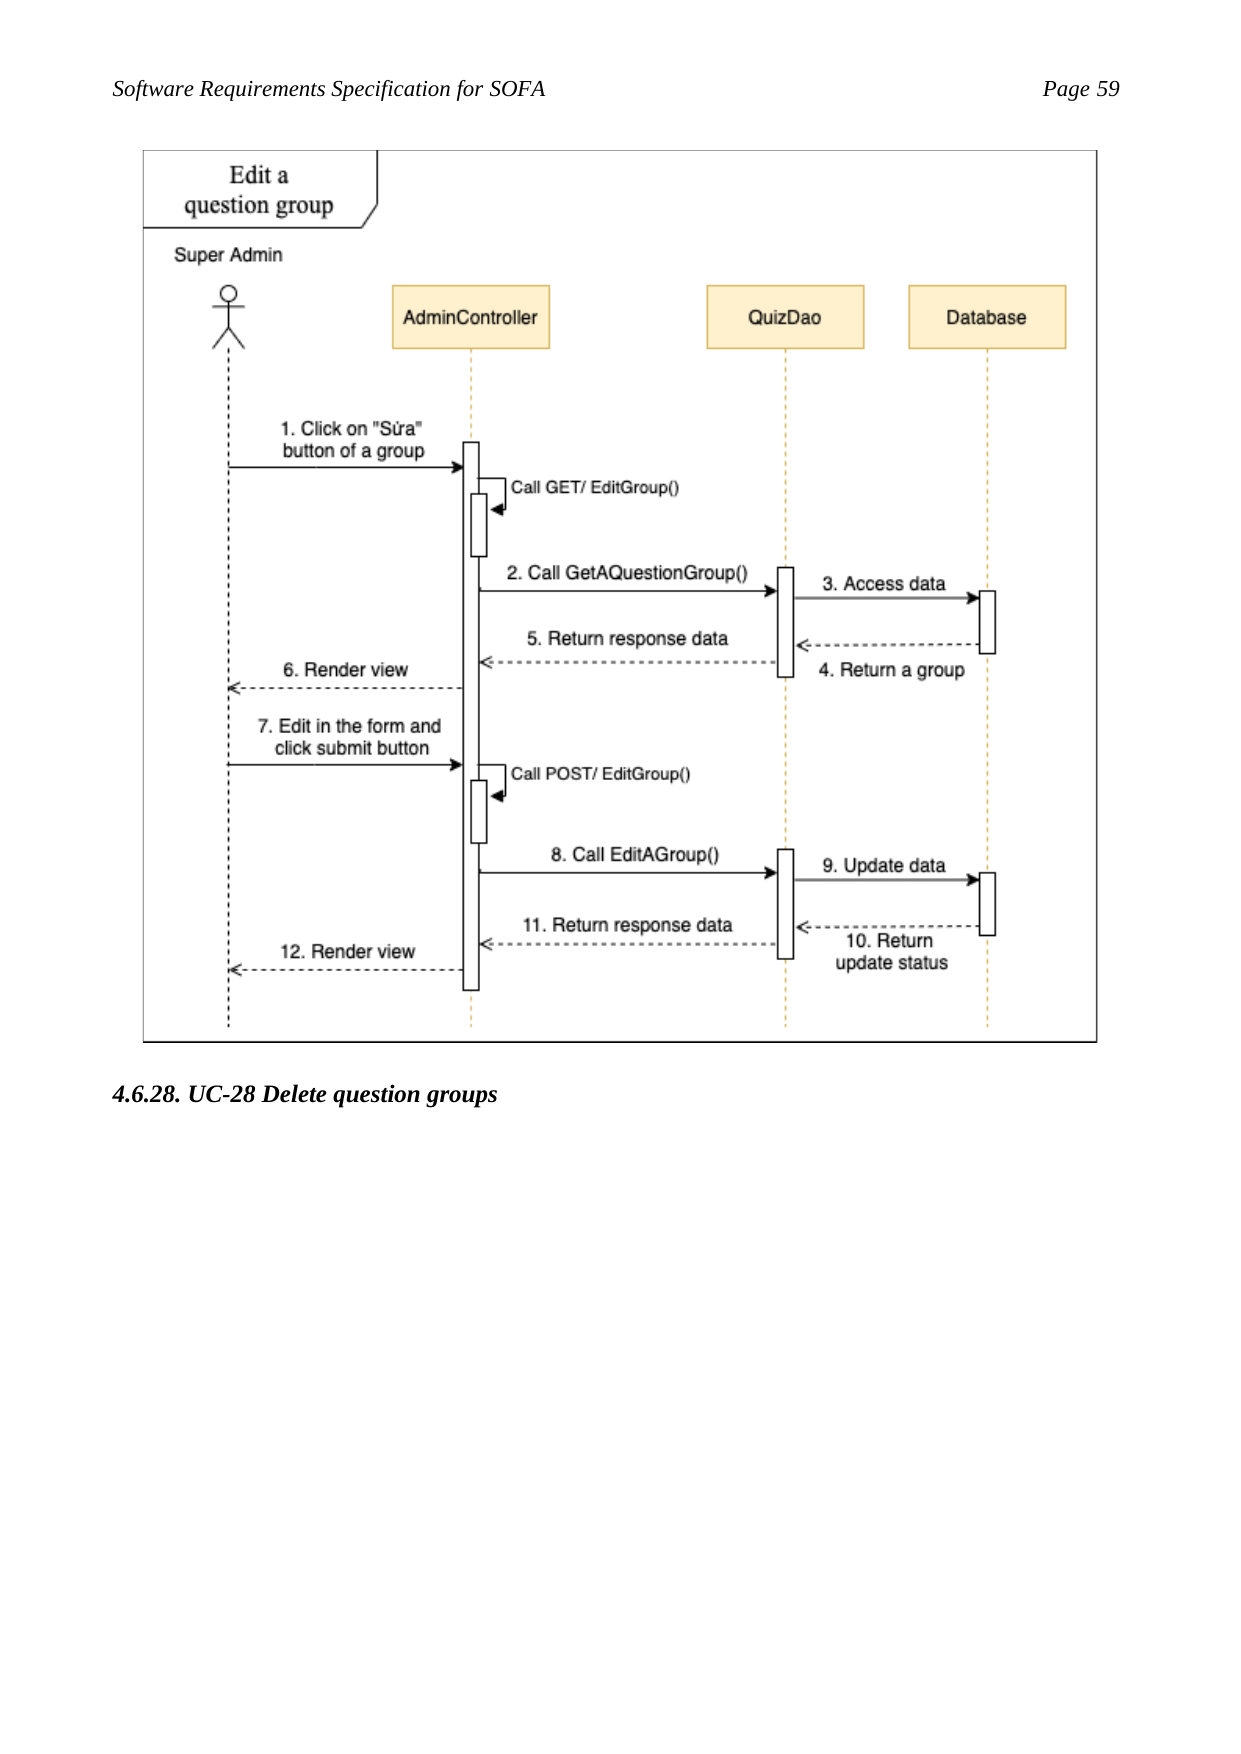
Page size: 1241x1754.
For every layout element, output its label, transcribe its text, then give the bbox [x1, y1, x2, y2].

text 4.6.28. UC-28 Delete question groups [112, 1079, 1128, 1108]
picture [142, 150, 1098, 1043]
